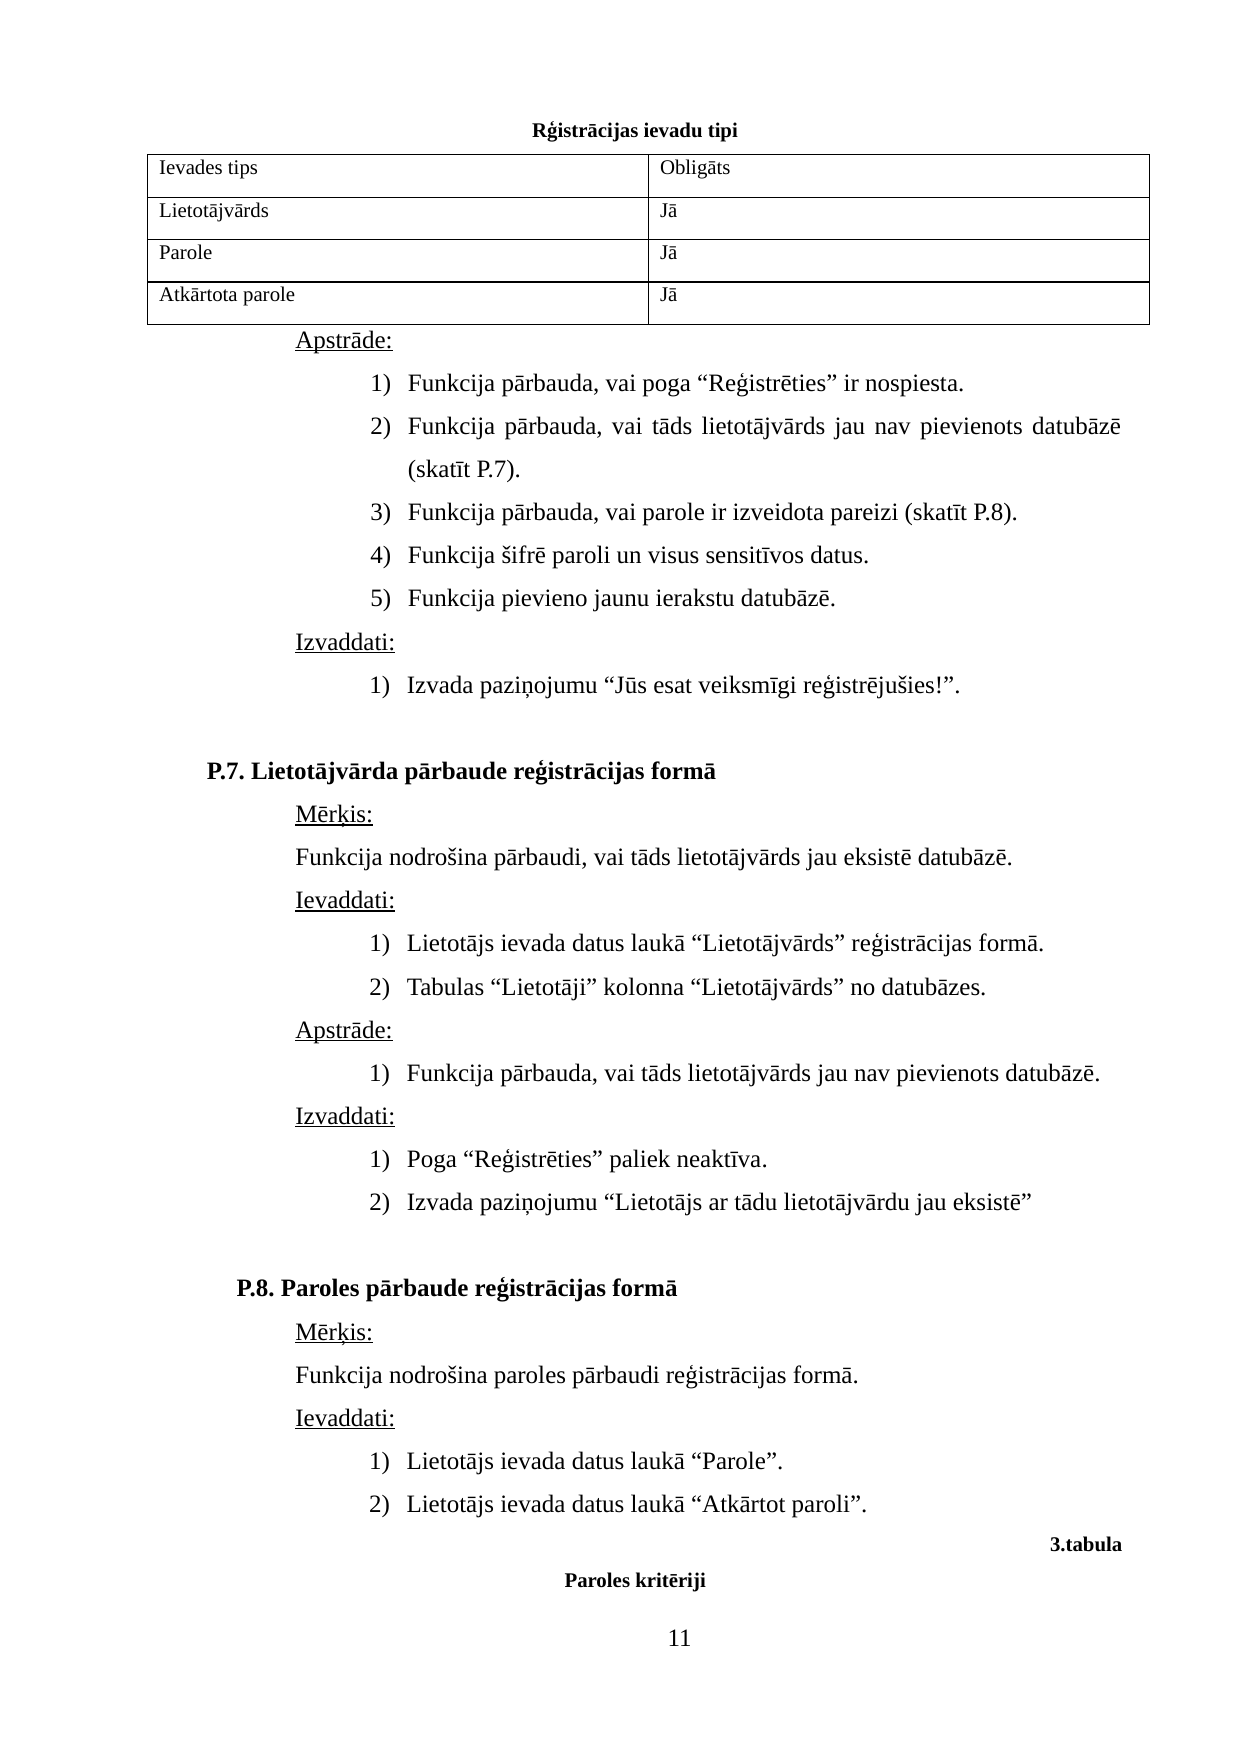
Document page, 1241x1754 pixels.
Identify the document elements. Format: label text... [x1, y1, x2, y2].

text P.7. Lietotājvārda pārbaude reģistrācijas formā [148, 756, 1122, 785]
text Ievaddati: [148, 885, 1122, 914]
table_cell Jā [649, 283, 1149, 324]
text Izvaddati: [207, 627, 1122, 655]
text Apstrāde: [221, 325, 1122, 353]
list Tabulas “Lietotāji” kolonna “Lietotājvārds” no datubāzes. [369, 972, 1122, 1000]
text P.8. Paroles pārbaude reģistrācijas formā [148, 1273, 1122, 1302]
list Izvada paziņojumu “Lietotājs ar tādu lietotājvārdu jau eksistē” [369, 1187, 1122, 1216]
text Mērķis: [207, 799, 1122, 828]
list Funkcija pārbauda, vai tāds lietotājvārds jau nav pievienots datubāzē (skatīt P.7). [370, 411, 1122, 483]
table_header Ievades tips [148, 155, 648, 197]
list Lietotājs ievada datus laukā “Lietotājvārds” reģistrācijas formā. [369, 928, 1122, 957]
text Paroles kritēriji [148, 1568, 1122, 1592]
table_cell Atkārtota parole [148, 283, 648, 324]
list Funkcija šifrē paroli un visus sensitīvos datus. [370, 540, 1122, 569]
text Rģistrācijas ievadu tipi [148, 118, 1122, 142]
list Poga “Reģistrēties” paliek neaktīva. [369, 1144, 1122, 1173]
list Funkcija pievieno jaunu ierakstu datubāzē. [370, 583, 1122, 612]
text Izvaddati: [207, 1101, 1122, 1130]
table_cell Jā [649, 198, 1149, 239]
text Mērķis: [207, 1317, 1122, 1345]
list Izvada paziņojumu “Jūs esat veiksmīgi reģistrējušies!”. [369, 670, 1122, 698]
list Lietotājs ievada datus laukā “Parole”. [369, 1446, 1122, 1475]
text Funkcija nodrošina paroles pārbaudi reģistrācijas formā. [148, 1360, 1122, 1388]
text Funkcija nodrošina pārbaudi, vai tāds lietotājvārds jau eksistē datubāzē. [148, 842, 1122, 871]
list Lietotājs ievada datus laukā “Atkārtot paroli”. [369, 1489, 1122, 1518]
table_cell Parole [148, 240, 648, 281]
list Funkcija pārbauda, vai tāds lietotājvārds jau nav pievienots datubāzē. [369, 1058, 1122, 1087]
text Ievaddati: [148, 1403, 1122, 1432]
list Funkcija pārbauda, vai poga “Reģistrēties” ir nospiesta. [370, 368, 1122, 397]
list Funkcija pārbauda, vai parole ir izveidota pareizi (skatīt P.8). [370, 497, 1122, 526]
table_cell Jā [649, 240, 1149, 281]
table_cell Lietotājvārds [148, 198, 648, 239]
text Apstrāde: [207, 1015, 1122, 1043]
table_header Obligāts [649, 155, 1149, 197]
text 3.tabula [148, 1532, 1122, 1556]
